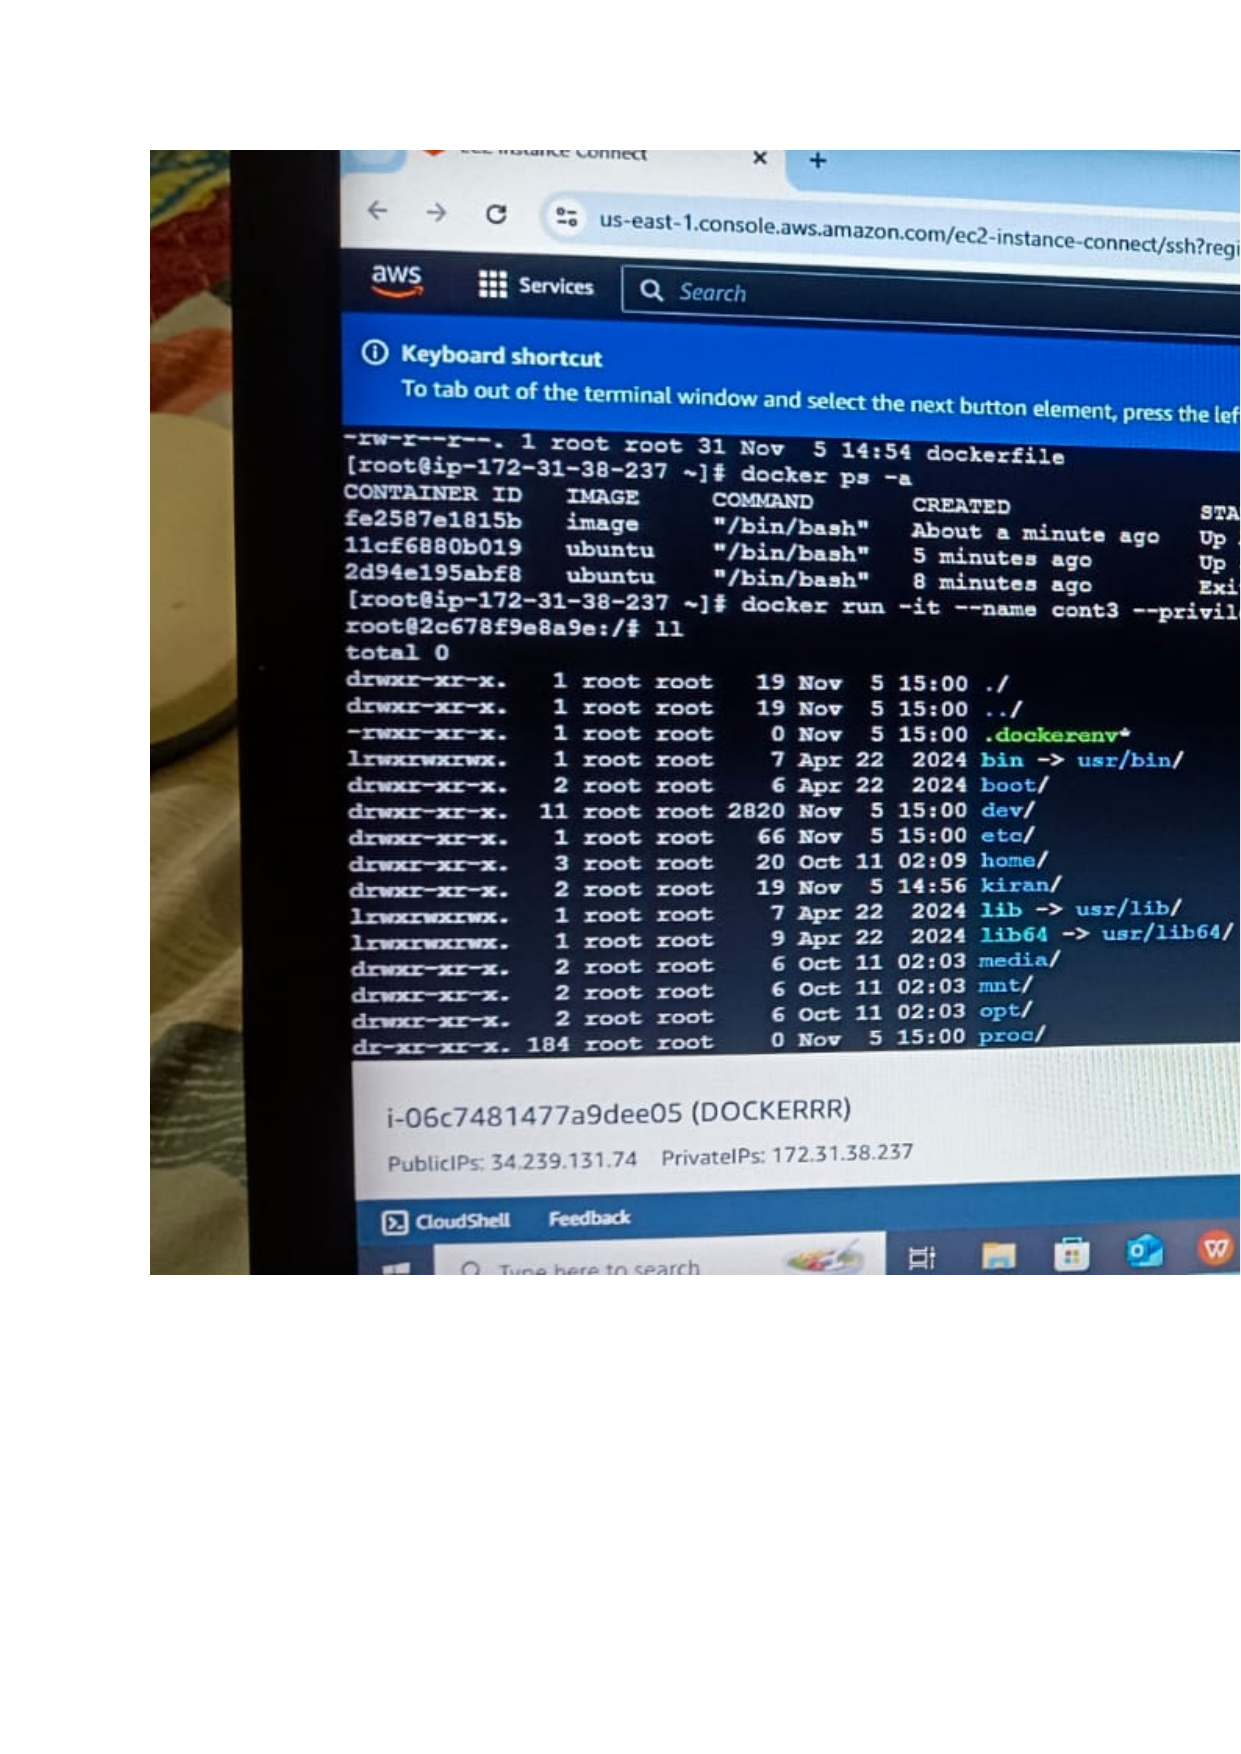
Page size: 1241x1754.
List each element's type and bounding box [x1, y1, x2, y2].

picture [150, 150, 1241, 1275]
